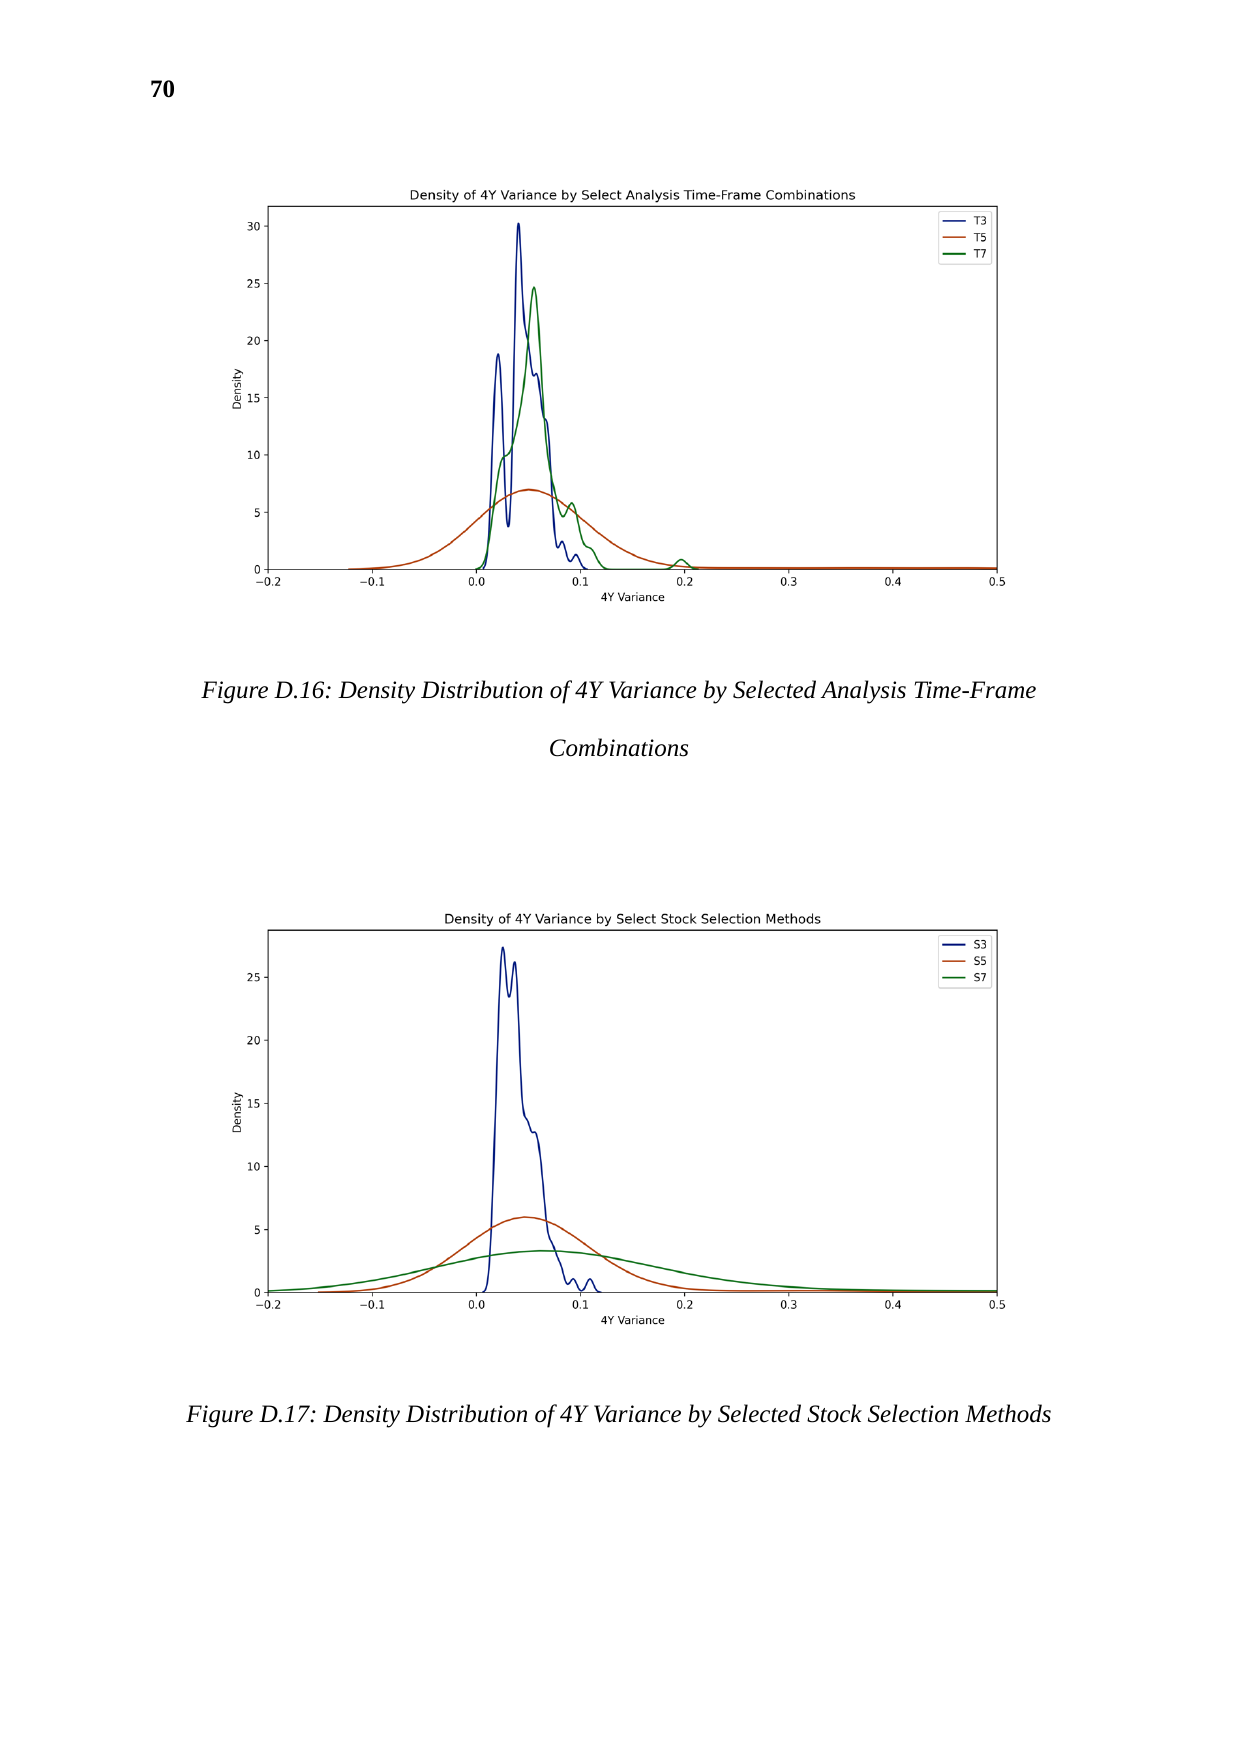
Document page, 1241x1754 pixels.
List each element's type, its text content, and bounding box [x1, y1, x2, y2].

text Figure D.17: Density Distribution of 4Y Variance by Selected Stock Selection Methods [150, 1399, 1090, 1427]
text Figure D.16: Density Distribution of 4Y Variance by Selected Analysis Time-Frame Combinations [150, 676, 1090, 762]
picture [150, 150, 1091, 621]
picture [150, 873, 1091, 1344]
